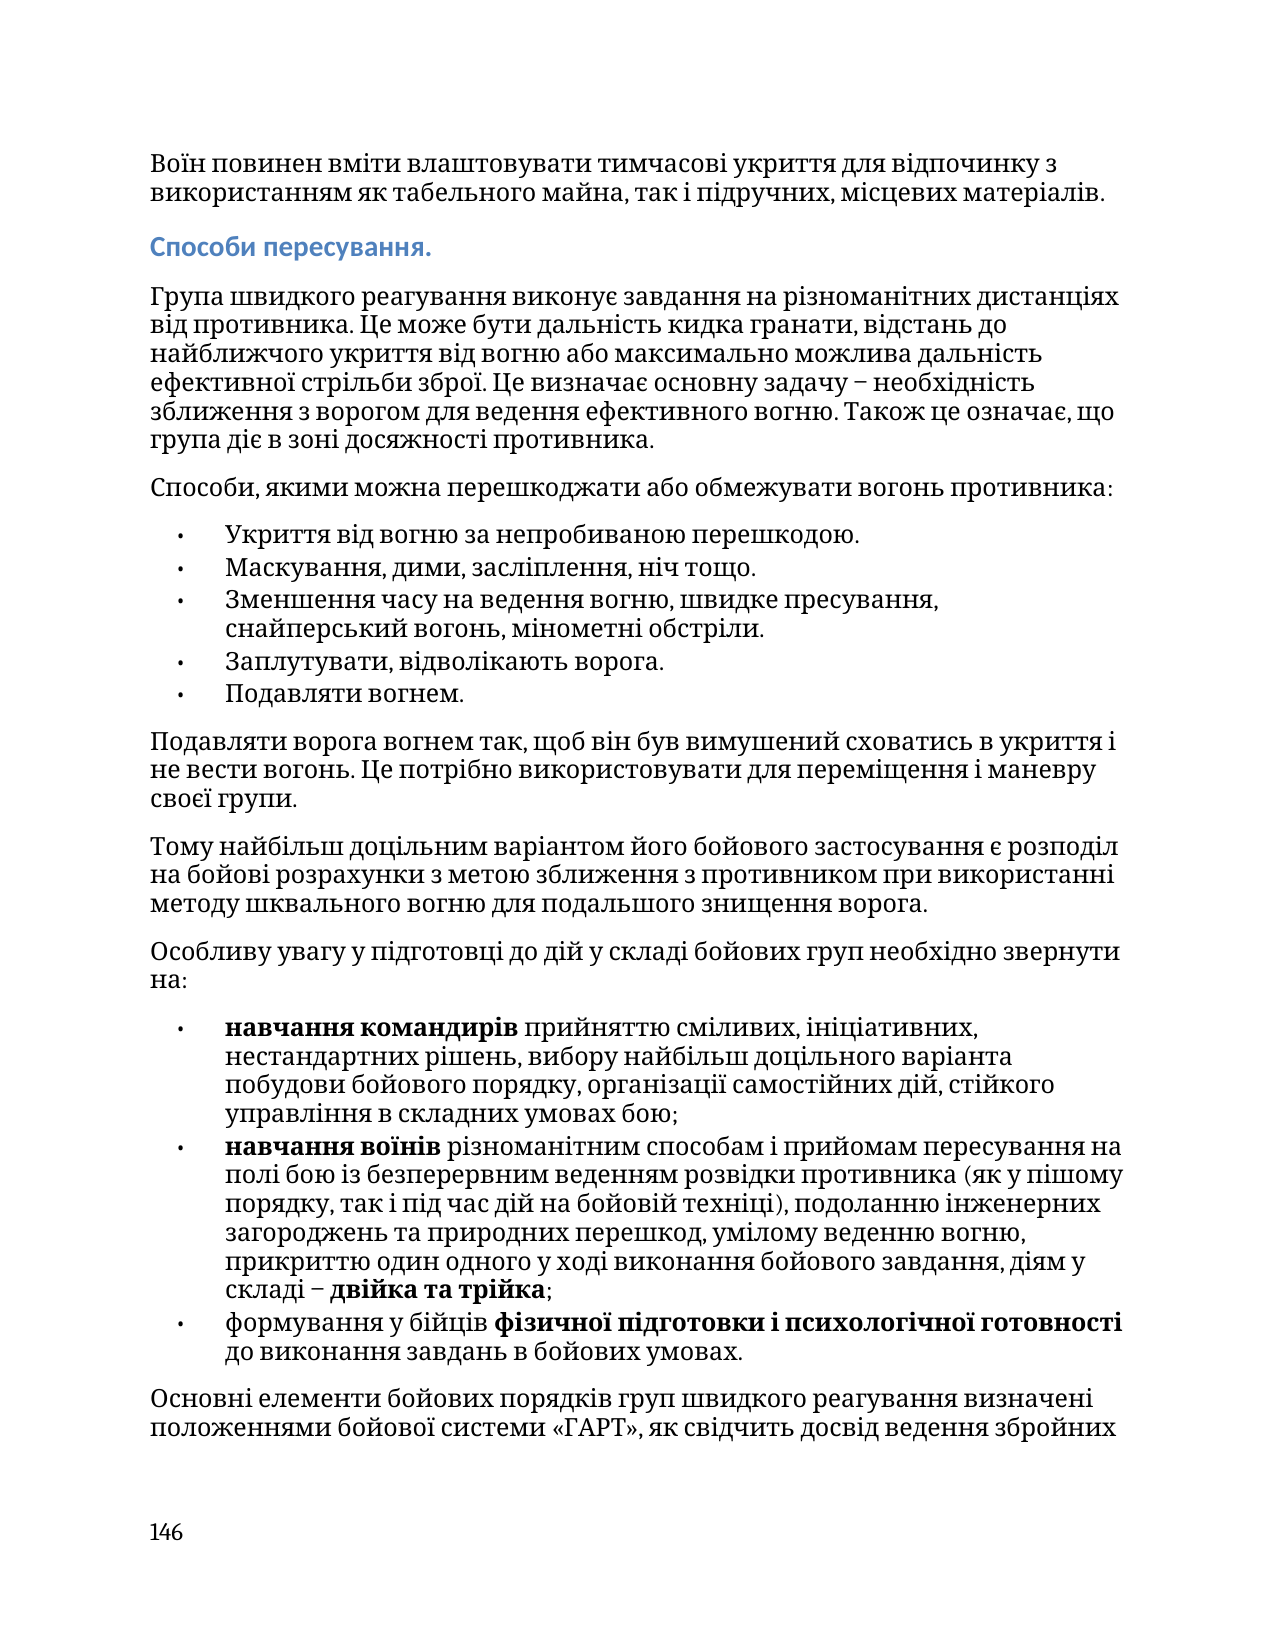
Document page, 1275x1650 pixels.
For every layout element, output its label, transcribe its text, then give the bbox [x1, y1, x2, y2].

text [150, 1385, 1125, 1443]
text Подавляти ворога вогнем так, щоб він був вимушений сховатись в укриття і не вести вогонь. Це потрібно використовувати для переміщення і маневру своєї групи. [150, 728, 1125, 814]
list Заплутувати, відволікають ворога. [175, 648, 1125, 676]
text Особливу увагу у підготовці до дій у складі бойових груп необхідно звернути на: [150, 938, 1125, 995]
text Група швидкого реагування виконує завдання на різноманітних дистанціях від противника. Це може бути дальність кидка гранати, відстань до найближчого укриття від вогню або максимально можлива дальність ефективної стрільби зброї. Це визначає основну задачу ‒ необхідність зближення з ворогом для ведення ефективного вогню. Також це означає, що група діє в зоні досяжності противника. [150, 283, 1125, 455]
list Маскування, дими, засліплення, ніч тощо. [175, 554, 1125, 583]
subtitle Способи пересування. [150, 228, 1125, 264]
list Подавляти вогнем. [175, 680, 1125, 709]
list Зменшення часу на ведення вогню, швидке пресування, снайперський вогонь, мінометні обстріли. [175, 586, 1125, 644]
text Способи, якими можна перешкоджати або обмежувати вогонь противника: [150, 474, 1125, 503]
list навчання воїнів різноманітним способам і прийомам пересування на полі бою із безперервним веденням розвідки противника (як у пішому порядку, так і під час дій на бойовій техніці), подоланню інженерних загороджень та природних перешкод, умілому веденню вогню, прикриттю один одного у ході виконання бойового завдання, діям у складі ‒ двійка та трійка; [175, 1133, 1125, 1305]
text Воїн повинен вміти влаштовувати тимчасові укриття для відпочинку з використанням як табельного майна, так і підручних, місцевих матеріалів. [150, 150, 1125, 207]
list навчання командирів прийняттю сміливих, ініціативних, нестандартних рішень, вибору найбільш доцільного варіанта побудови бойового порядку, організації самостійних дій, стійкого управління в складних умовах бою; [175, 1014, 1125, 1129]
text Тому найбільш доцільним варіантом його бойового застосування є розподіл на бойові розрахунки з метою зближення з противником при використанні методу шквального вогню для подальшого знищення ворога. [150, 833, 1125, 919]
list Укриття від вогню за непробиваною перешкодою. [175, 521, 1125, 550]
list формування у бійців фізичної підготовки і психологічної готовності до виконання завдань в бойових умовах. [175, 1309, 1125, 1366]
